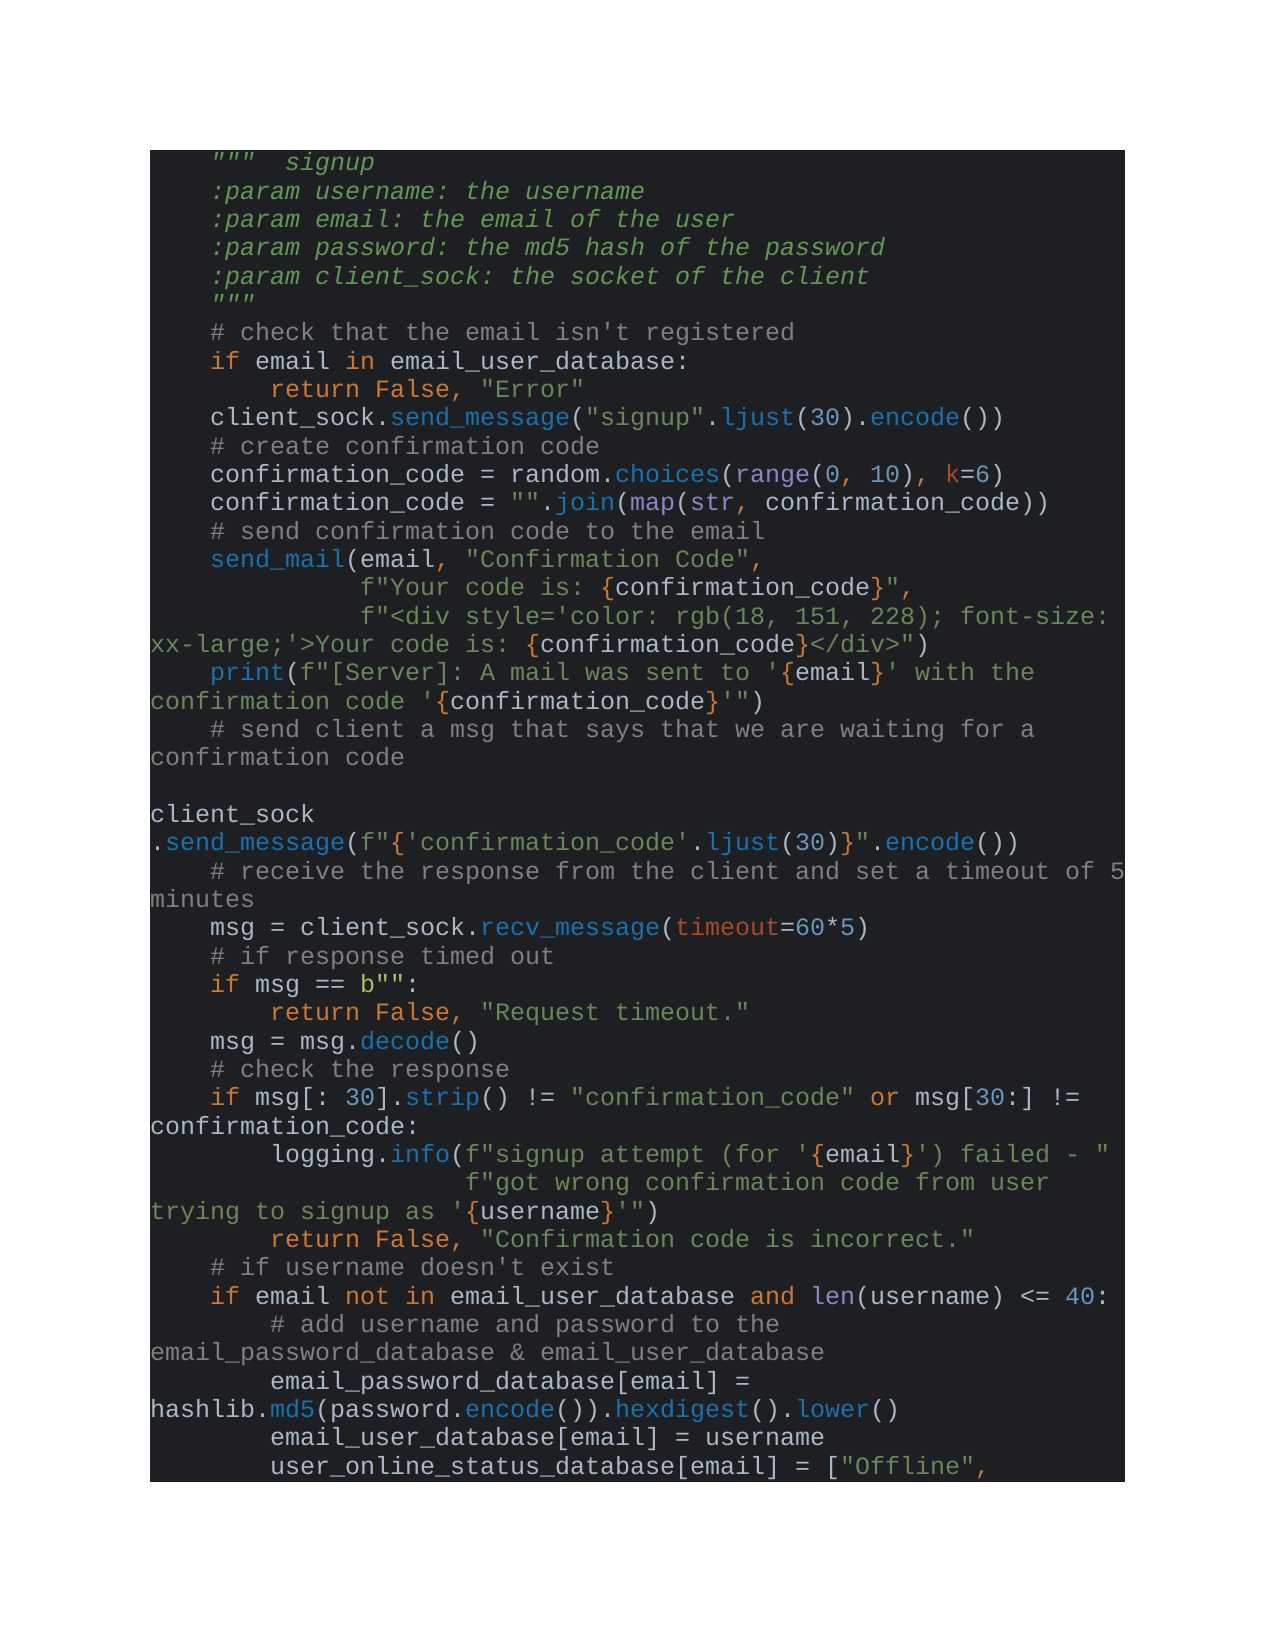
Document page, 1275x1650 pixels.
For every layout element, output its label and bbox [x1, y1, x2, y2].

text [150, 150, 1125, 1482]
